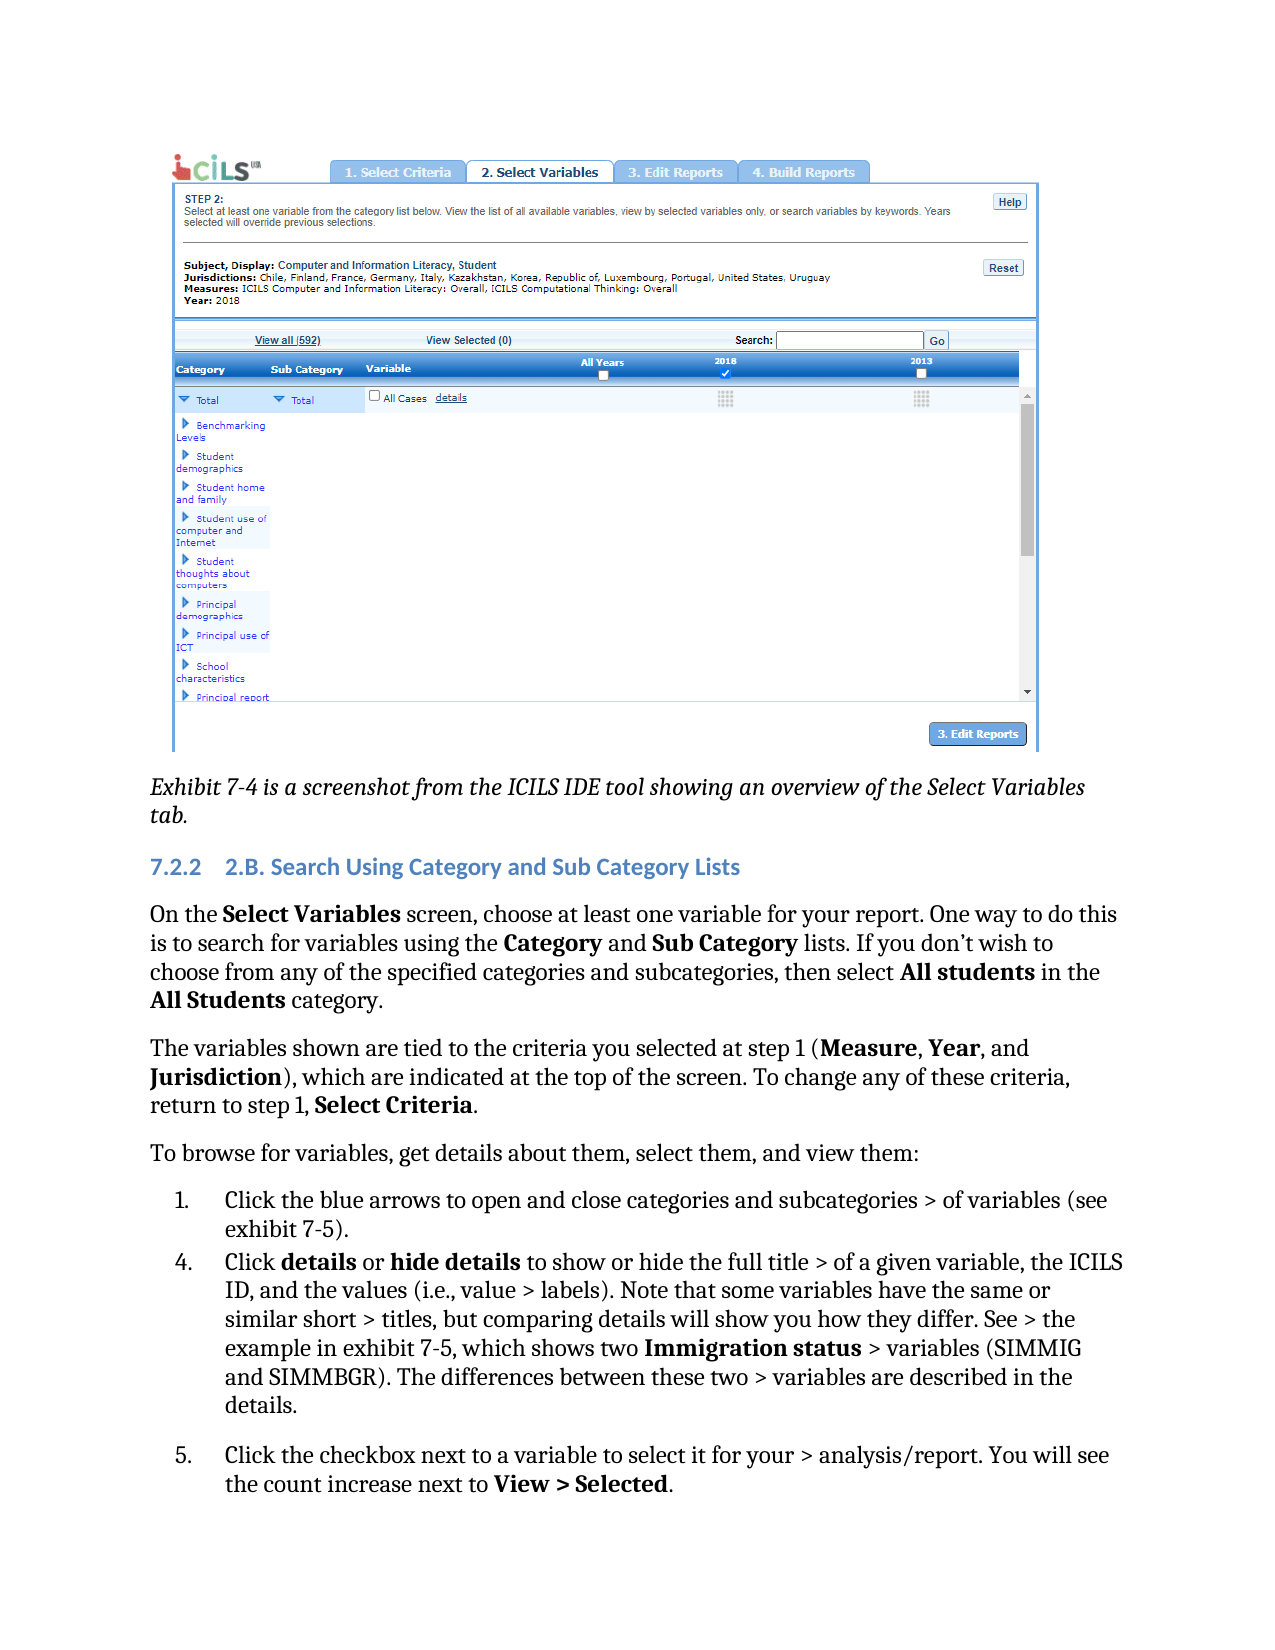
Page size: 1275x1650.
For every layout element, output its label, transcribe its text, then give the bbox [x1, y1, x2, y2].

text The variables shown are tied to the criteria you selected at step 1 (Measure, Year, and Jurisdiction), which are indicated at the top of the screen. To change any of these criteria, return to step 1, Select Criteria. [150, 1034, 1125, 1120]
text On the Select Variables screen, choose at least one variable for your report. One way to do this is to search for variables using the Category and Sub Category lists. If you don’t wish to choose from any of the specified categories and subcategories, then select All students in the All Students category. [150, 900, 1125, 1015]
list Click the checkbox next to a variable to select it for your > analysis/report. You will see the count increase next to View > Selected. [175, 1441, 1125, 1498]
list Click details or hide details to show or hide the full title > of a given variable, the ICILS ID, and the values (i.e., value > labels). Note that some variables have the same or similar short > titles, but comparing details will show you how they differ. See > the example in exhibit 7-5, which shows two Immigration status > variables (SIMMIG and SIMMBGR). The differences between these two > variables are described in the details. [175, 1248, 1125, 1420]
text To browse for variables, get details about them, select them, and view them: [150, 1139, 1125, 1168]
text Exhibit 7-4 is a screenshot from the ICILS IDE tool showing an overview of the Select Variables tab. [150, 773, 1125, 830]
subtitle 7.2.2 2.B. Search Using Category and Sub Category Lists [150, 851, 1125, 881]
list Click the blue arrows to open and close categories and subcategories > of variables (see exhibit 7-5). [175, 1186, 1125, 1244]
picture [168, 150, 1044, 752]
